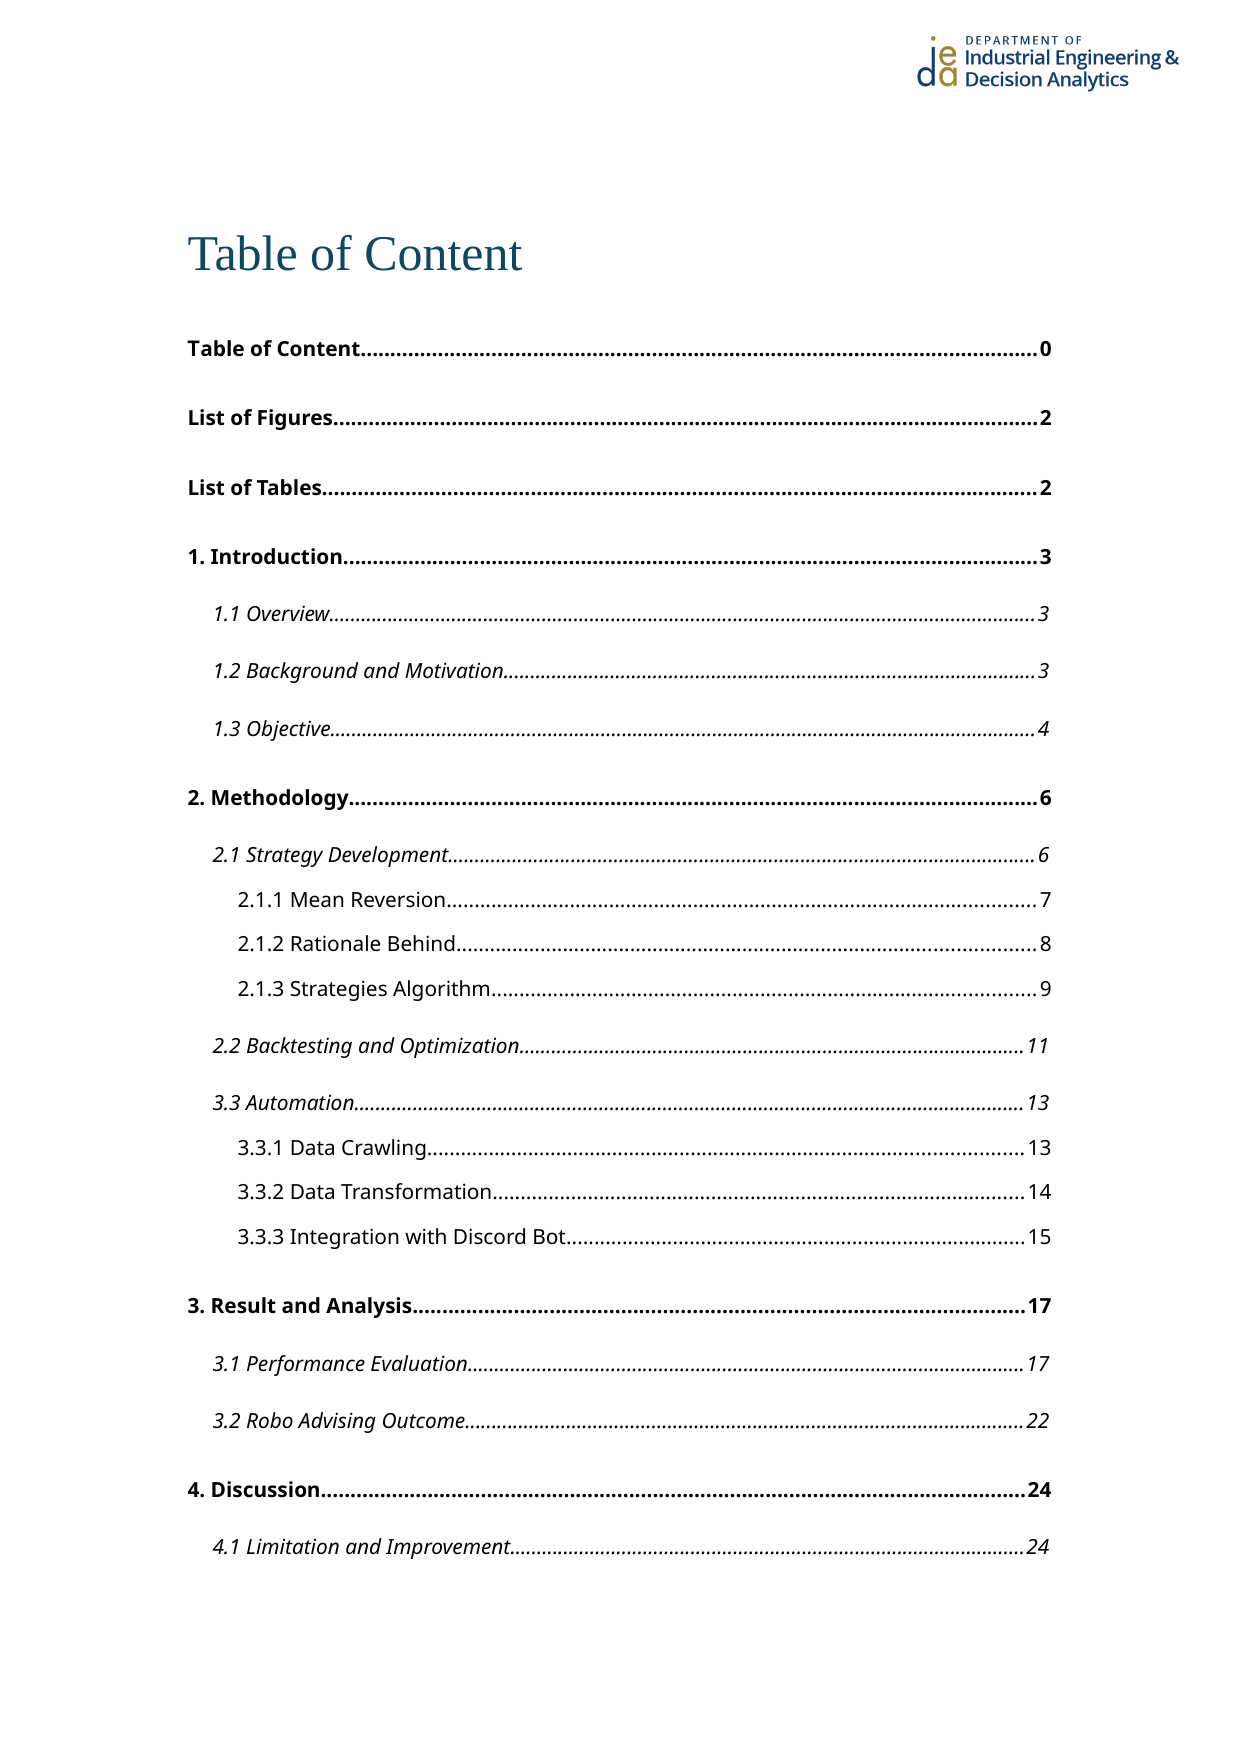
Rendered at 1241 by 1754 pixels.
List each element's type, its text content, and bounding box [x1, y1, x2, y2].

picture [908, 31, 1182, 95]
subtitle Table of Content [187, 214, 1053, 289]
